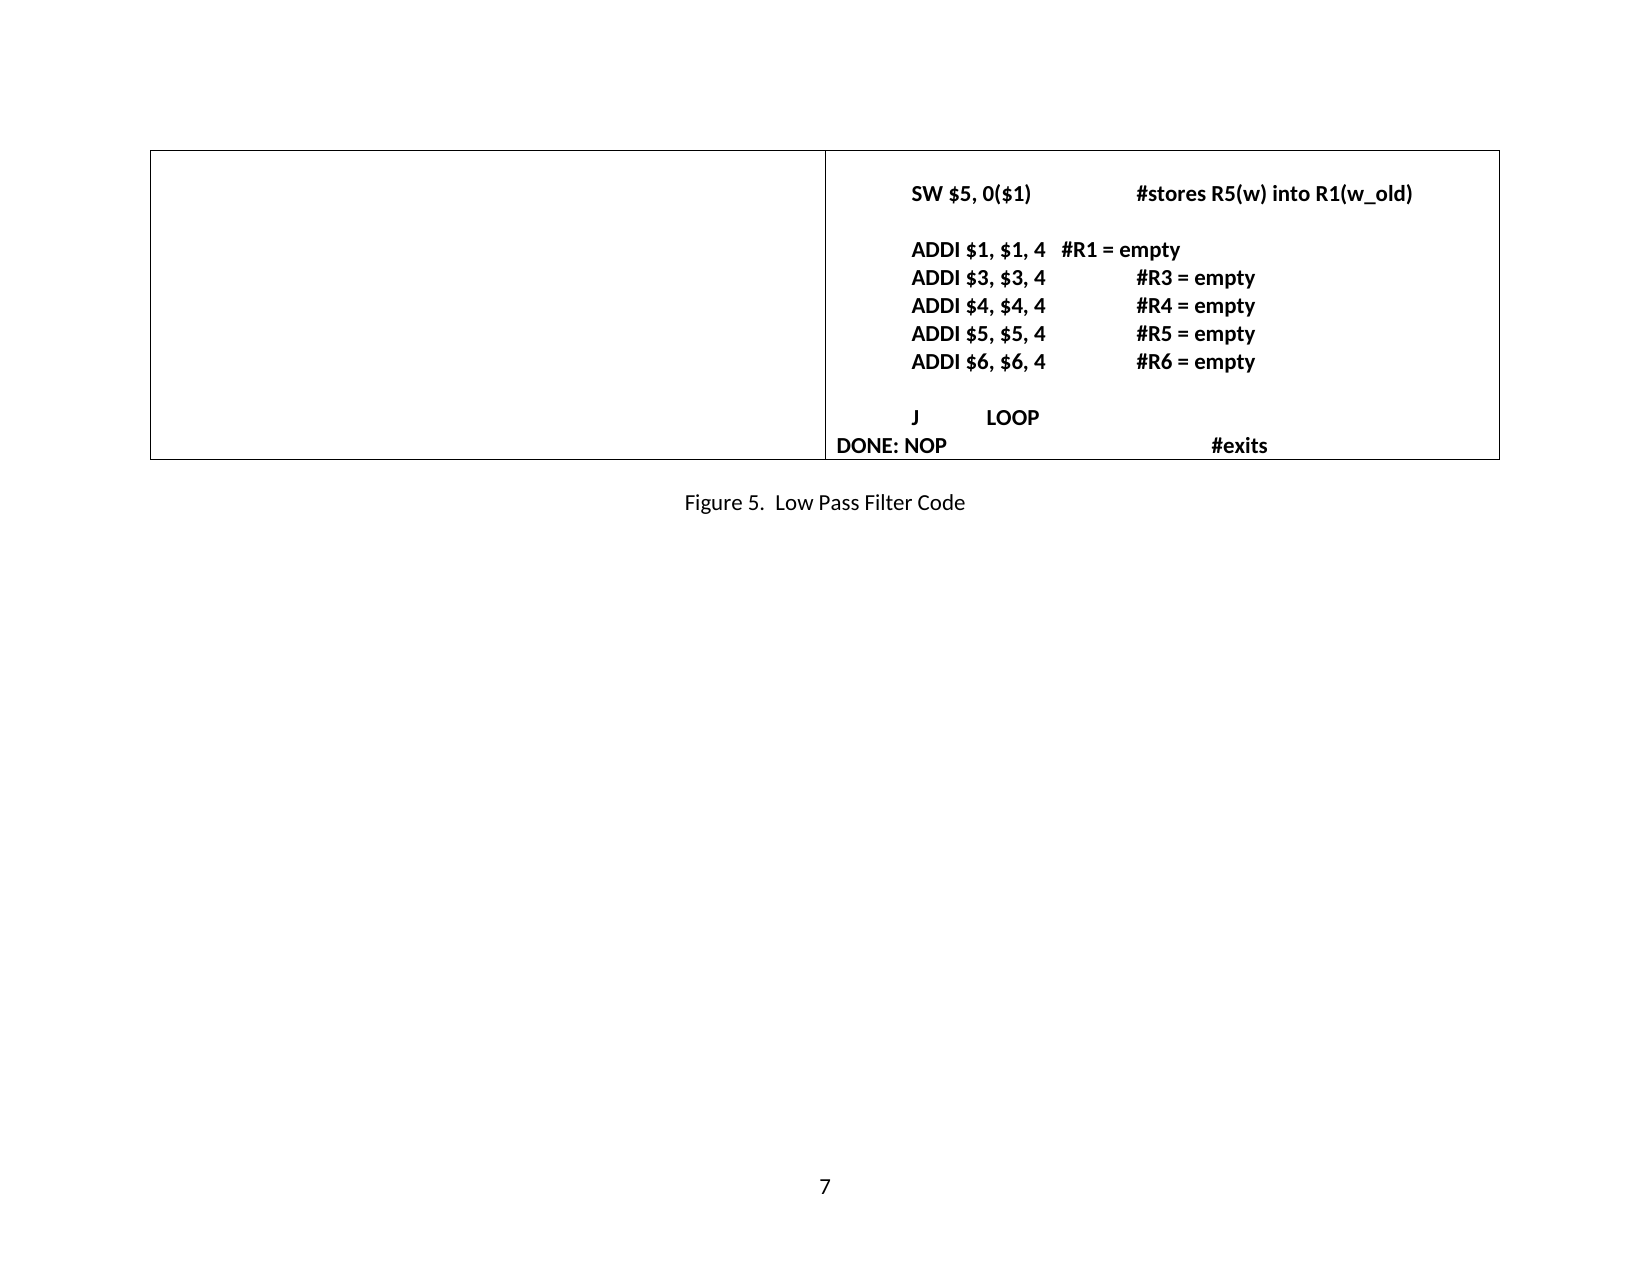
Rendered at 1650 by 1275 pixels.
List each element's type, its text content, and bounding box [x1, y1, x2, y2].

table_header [826, 151, 1499, 459]
text Figure 5. Low Pass Filter Code [150, 488, 1500, 516]
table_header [151, 151, 825, 459]
